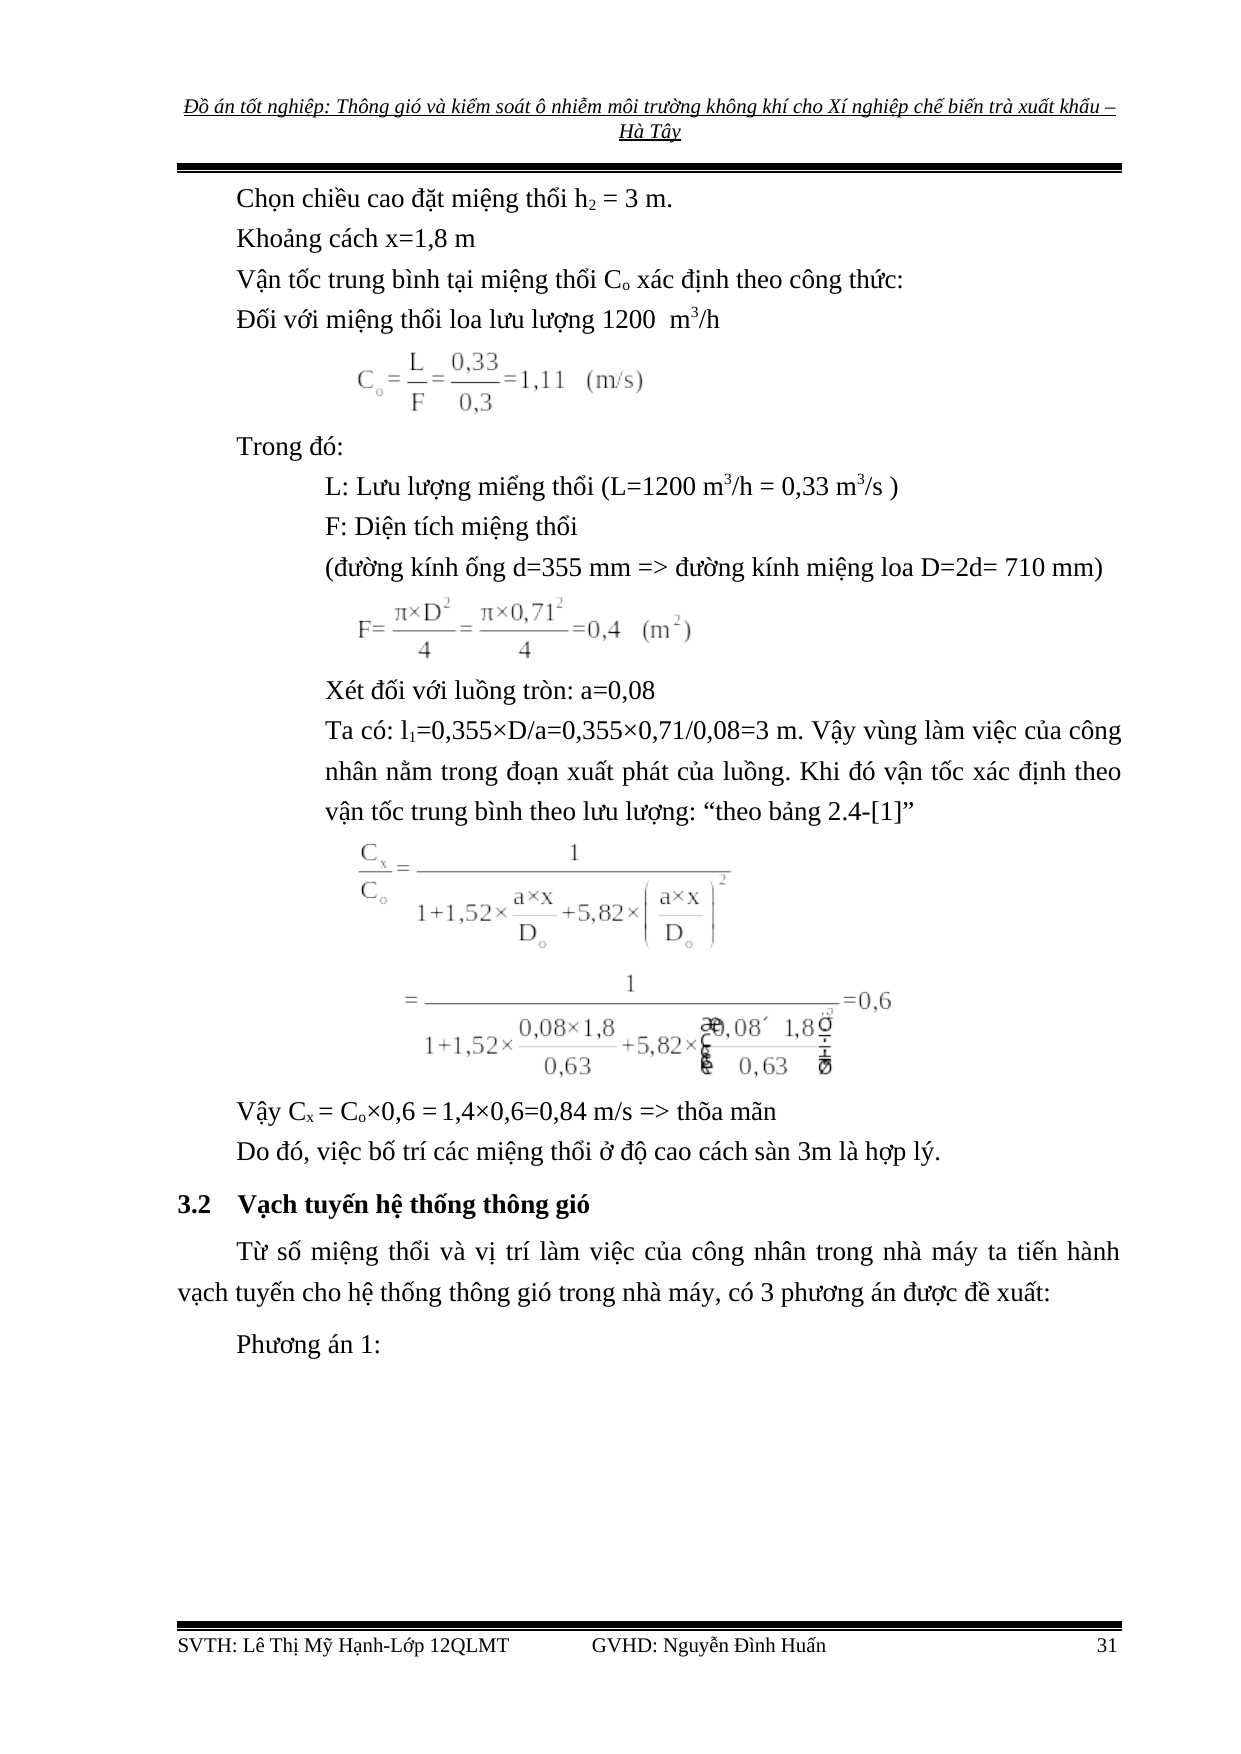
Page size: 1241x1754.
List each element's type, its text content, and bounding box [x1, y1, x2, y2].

text Từ số miệng thổi và vị trí làm việc của công nhân trong nhà máy ta tiến hành vạch tuyến cho hệ thống thông gió trong nhà máy, có 3 phương án được đề xuất: [177, 1235, 1122, 1307]
text L: Lưu lượng miểng thổi (L=1200 m3/h = 0,33 m3/s ) [325, 470, 1122, 501]
text Xét đối với luồng tròn: a=0,08 [325, 674, 1122, 705]
text F: Diện tích miệng thổi [325, 510, 1122, 542]
text Do đó, việc bố trí các miệng thổi ở độ cao cách sàn 3m là hợp lý. [177, 1135, 1122, 1166]
text Chọn chiều cao đặt miệng thổi h2 = 3 m. [177, 182, 1122, 213]
text Khoảng cách x=1,8 m [177, 222, 1122, 254]
text Vậy Cx = Co×0,6 = 1,4×0,6=0,84 m/s => thõa mãn [177, 1095, 1122, 1126]
text Ta có: l1=0,355×D/a=0,355×0,71/0,08=3 m. Vậy vùng làm việc của công nhân nằm trong đoạn xuất phát của luồng. Khi đó vận tốc xác định theo vận tốc trung bình theo lưu lượng: “theo bảng 2.4-[1]” [325, 714, 1122, 826]
text Đối với miệng thổi loa lưu lượng 1200 m3/h [177, 303, 1122, 334]
text Trong đó: [177, 429, 1122, 461]
text Vận tốc trung bình tại miệng thổi Co xác định theo công thức: [177, 263, 1122, 294]
text (đường kính ống d=355 mm => đường kính miệng loa D=2d= 710 mm) [325, 551, 1122, 582]
text Phương án 1: [177, 1328, 1122, 1360]
subtitle Vạch tuyến hệ thống thông gió [177, 1188, 1122, 1219]
